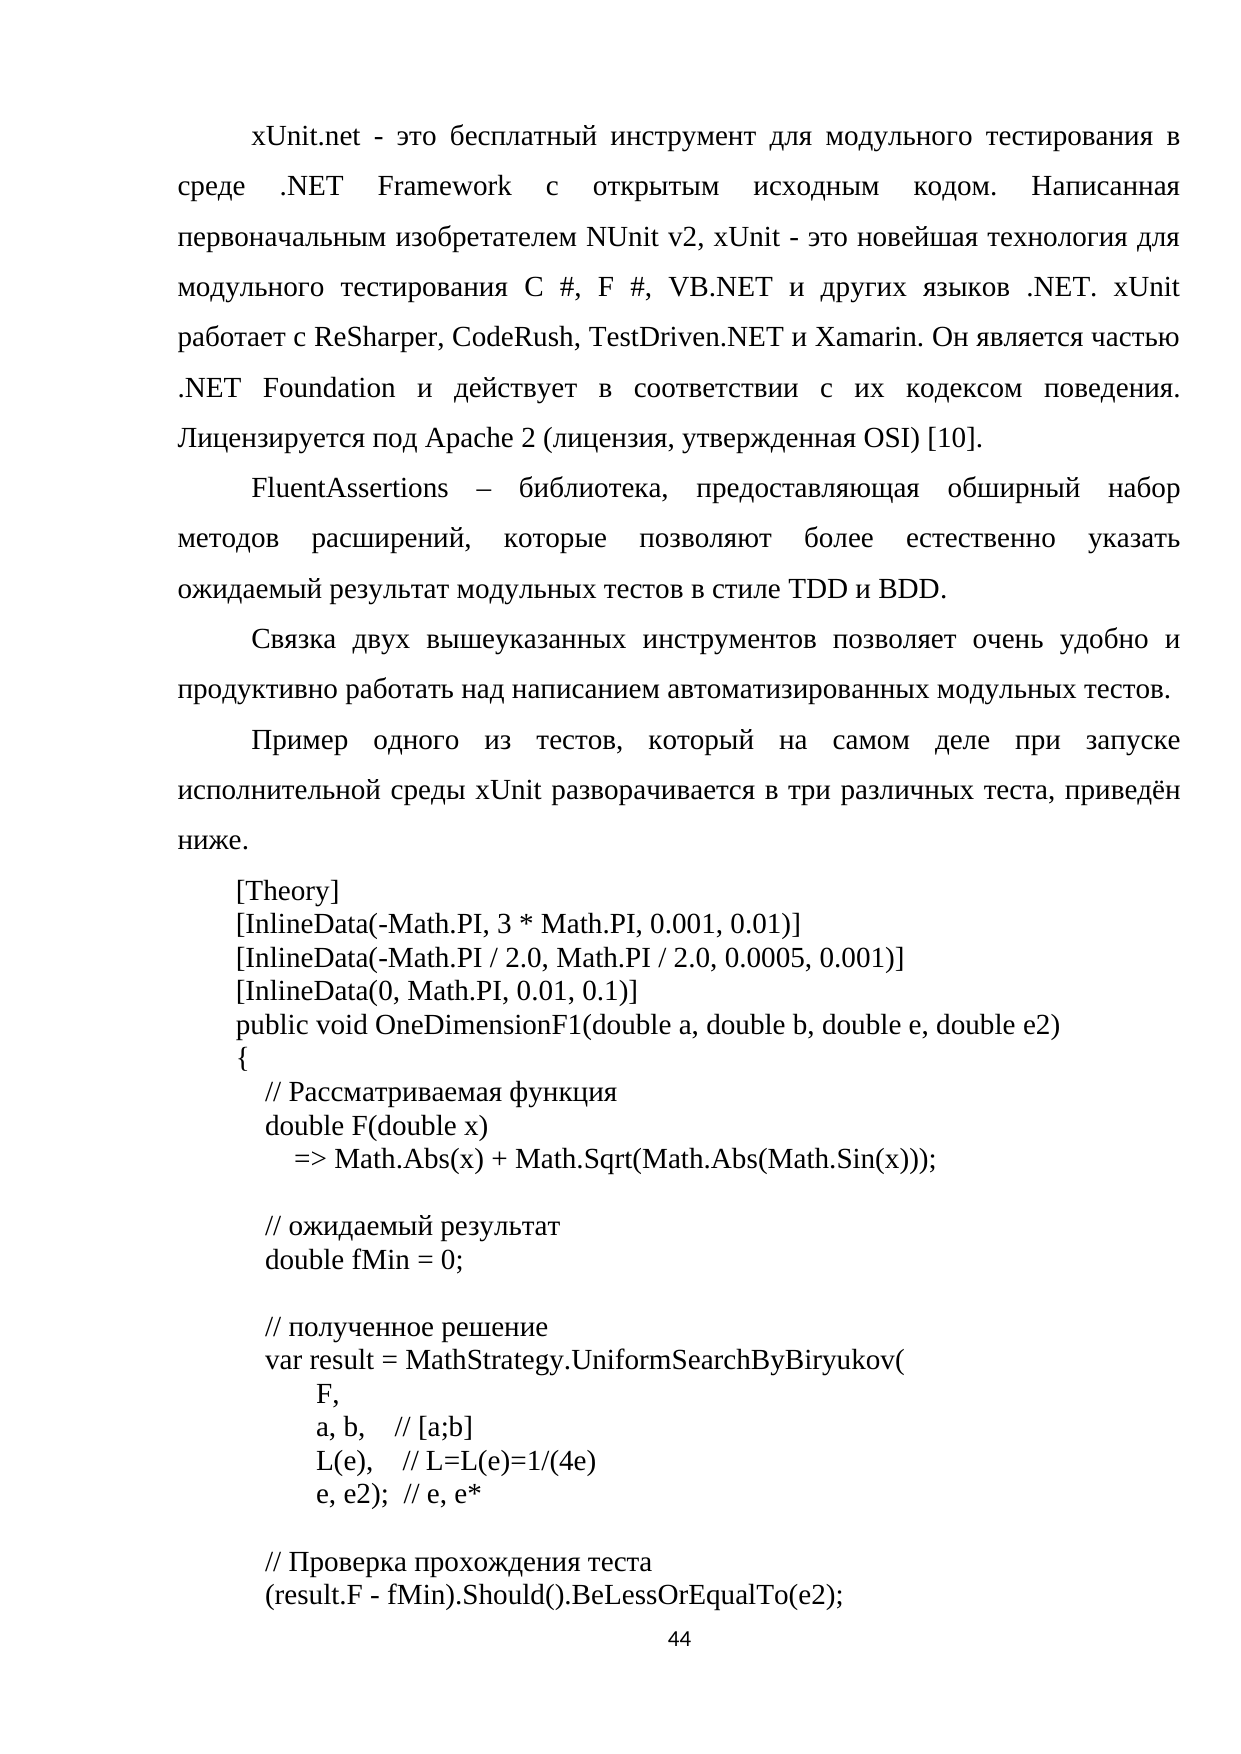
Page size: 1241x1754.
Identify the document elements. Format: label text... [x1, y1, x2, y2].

text double fMin = 0; [177, 1242, 1181, 1275]
text double F(double x) [177, 1108, 1181, 1141]
text [InlineData(-Math.PI / 2.0, Math.PI / 2.0, 0.0005, 0.001)] [177, 940, 1181, 973]
text (result.F - fMin).Should().BeLessOrEqualTo(e2); [177, 1577, 1181, 1611]
text // ожидаемый результат [177, 1208, 1181, 1242]
text L(e), // L=L(e)=1/(4e) [177, 1443, 1181, 1477]
text [InlineData(-Math.PI, 3 * Math.PI, 0.001, 0.01)] [177, 906, 1181, 940]
text // Рассматриваемая функция [177, 1074, 1181, 1108]
text F, [177, 1376, 1181, 1409]
text public void OneDimensionF1(double a, double b, double e, double e2) [177, 1007, 1181, 1041]
text => Math.Abs(x) + Math.Sqrt(Math.Abs(Math.Sin(x))); [177, 1141, 1181, 1175]
text [Theory] [177, 873, 1181, 906]
text a, b, // [a;b] [177, 1409, 1181, 1443]
text [InlineData(0, Math.PI, 0.01, 0.1)] [177, 973, 1181, 1007]
text // Проверка прохождения теста [177, 1544, 1181, 1577]
text e, e2); // e, e* [177, 1477, 1181, 1510]
list Связка двух вышеуказанных инструментов позволяет очень удобно и продуктивно работать над написанием автоматизированных модульных тестов. [177, 621, 1181, 705]
text var result = MathStrategy.UniformSearchByBiryukov( [177, 1342, 1181, 1376]
list FluentAssertions – библиотека, предоставляющая обширный набор методов расширений, которые позволяют более естественно указать ожидаемый результат модульных тестов в стиле TDD и BDD. [177, 470, 1181, 604]
list xUnit.net - это бесплатный инструмент для модульного тестирования в среде .NET Framework с открытым исходным кодом. Написанная первоначальным изобретателем NUnit v2, xUnit - это новейшая технология для модульного тестирования C #, F #, VB.NET и других языков .NET. xUnit работает с ReSharper, CodeRush, TestDriven.NET и Xamarin. Он является частью .NET Foundation и действует в соответствии с их кодексом поведения. Лицензируется под Apache 2 (лицензия, утвержденная OSI) [10]. [177, 118, 1181, 453]
text { [177, 1041, 1181, 1074]
text // полученное решение [177, 1309, 1181, 1342]
list Пример одного из тестов, который на самом деле при запуске исполнительной среды xUnit разворачивается в три различных теста, приведён ниже. [177, 722, 1181, 856]
